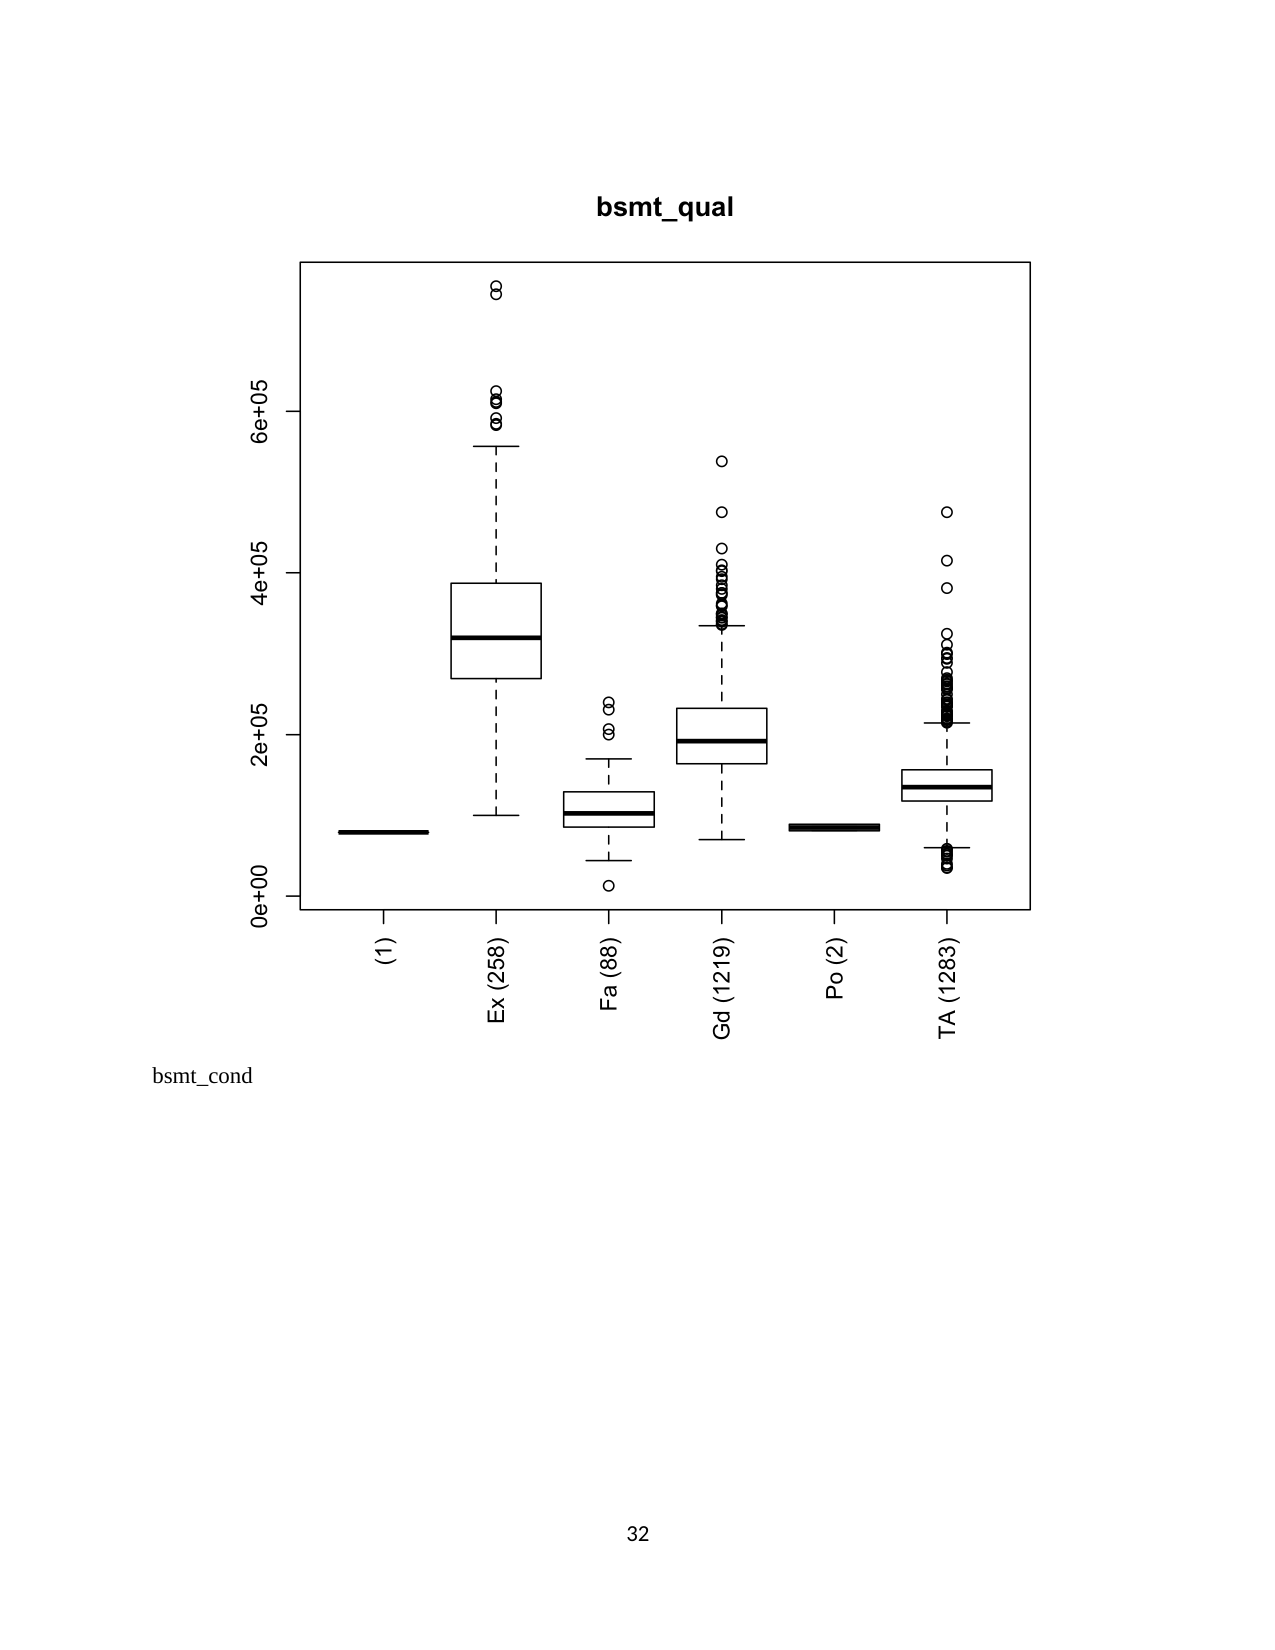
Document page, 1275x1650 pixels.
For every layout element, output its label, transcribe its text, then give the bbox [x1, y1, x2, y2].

picture [187, 150, 1088, 1050]
text bsmt_cond [152, 1063, 1123, 1089]
